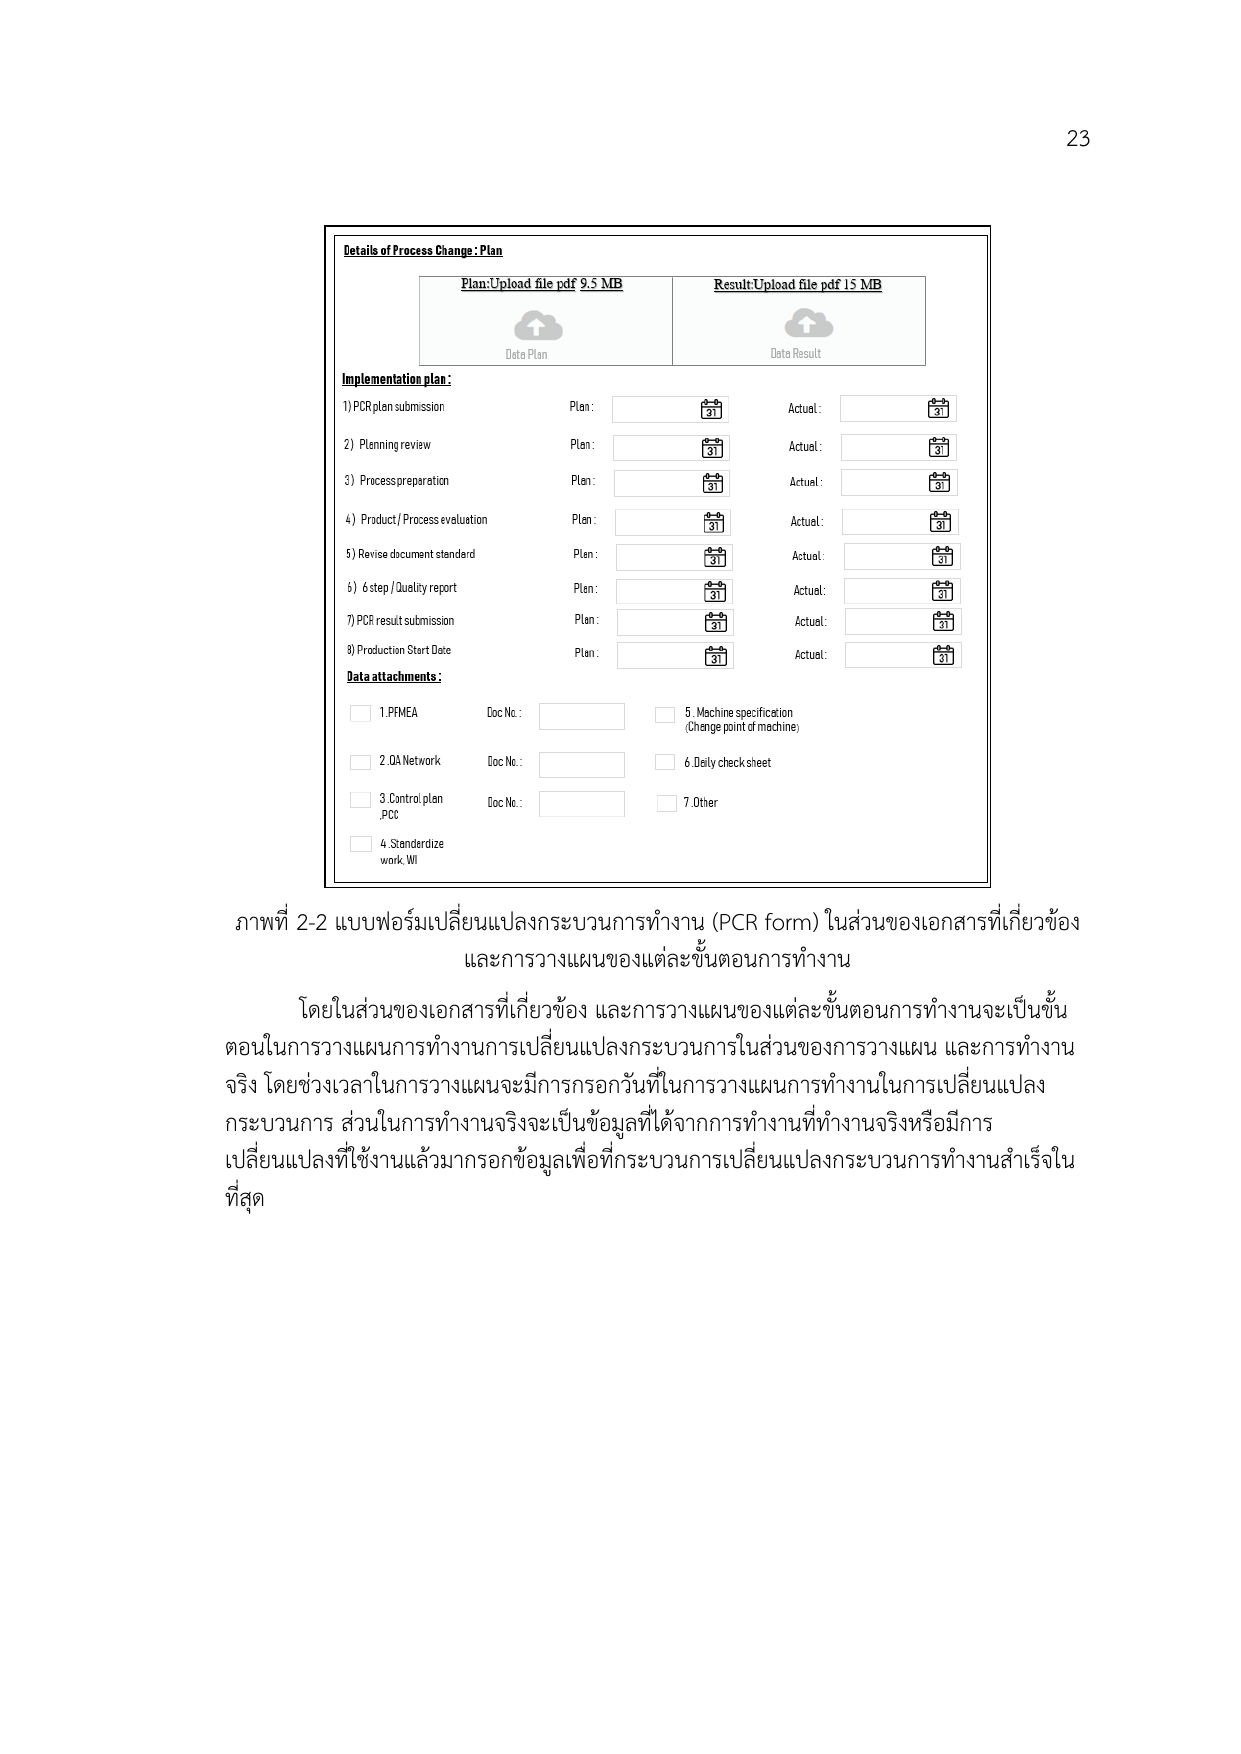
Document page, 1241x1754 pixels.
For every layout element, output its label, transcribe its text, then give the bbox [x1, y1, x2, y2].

text โดยในส่วนของเอกสารที่เกี่ยวข้อง และการวางแผนของแต่ละขั้นตอนการทำงานจะเป็นขั้นตอนในการวางแผนการทำงานการเปลี่ยนแปลงกระบวนการในส่วนของการวางแผน และการทำงานจริง โดยช่วงเวลาในการวางแผนจะมีการกรอกวันที่ในการวางแผนการทำงานในการเปลี่ยนแปลงกระบวนการ ส่วนในการทำงานจริงจะเป็นข้อมูลที่ได้จากการทำงานที่ทำงานจริงหรือมีการเปลี่ยนแปลงที่ใช้งานแล้วมากรอกข้อมูลเพื่อที่กระบวนการเปลี่ยนแปลงกระบวนการทำงานสำเร็จในที่สุด [225, 989, 1090, 1215]
picture [326, 227, 990, 887]
text ภาพที่ 2-2 แบบฟอร์มเปลี่ยนแปลงกระบวนการทำงาน (PCR form) ในส่วนของเอกสารที่เกี่ยวข้อง และการวางแผนของแต่ละขั้นตอนการทำงาน [225, 901, 1090, 976]
